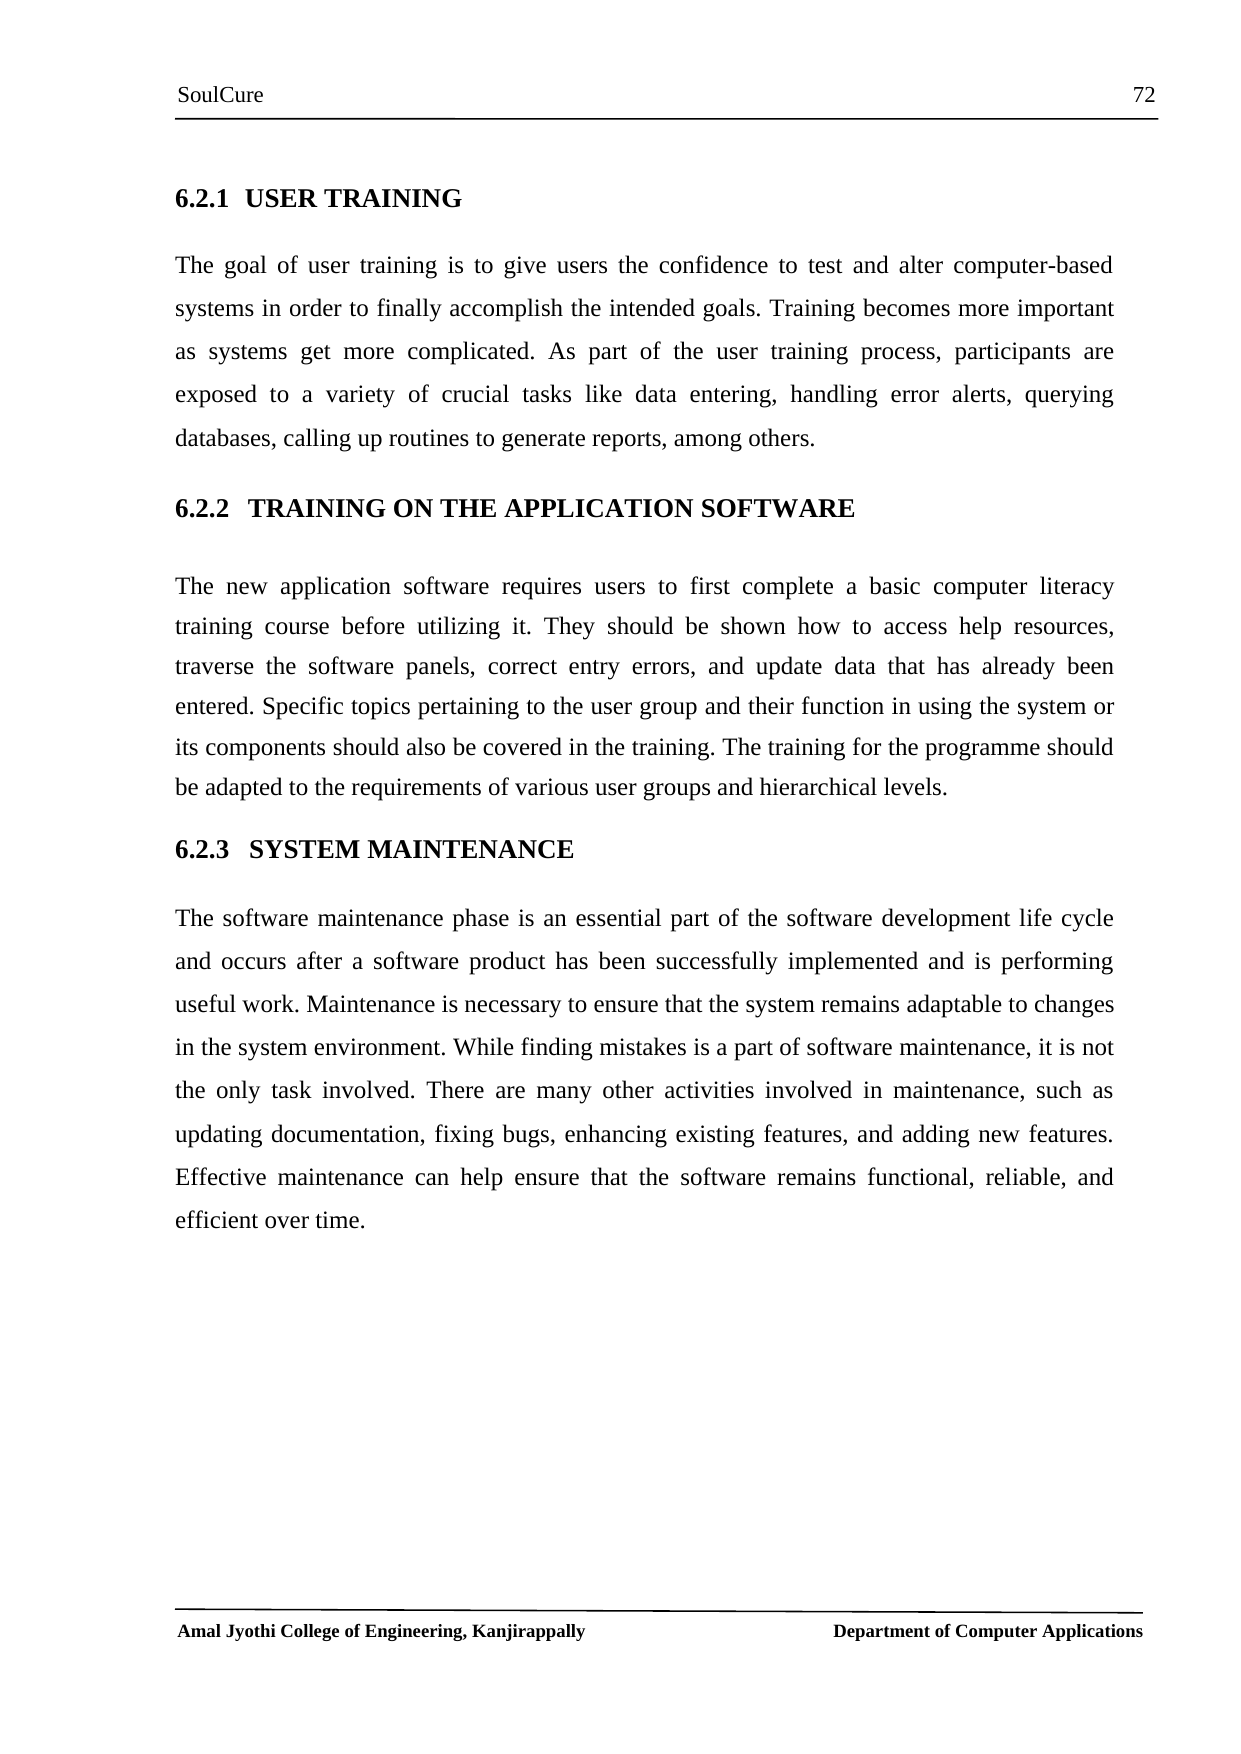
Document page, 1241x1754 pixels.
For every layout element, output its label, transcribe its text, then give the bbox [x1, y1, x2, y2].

text The new application software requires users to first complete a basic computer literacy training course before utilizing it. They should be shown how to access help resources, traverse the software panels, correct entry errors, and update data that has already been entered. Specific topics pertaining to the user group and their function in using the system or its components should also be covered in the training. The training for the programme should be adapted to the requirements of various user groups and hierarchical levels. [175, 571, 1115, 801]
text The software maintenance phase is an essential part of the software development life cycle and occurs after a software product has been successfully implemented and is performing useful work. Maintenance is necessary to ensure that the system remains adaptable to changes in the system environment. While finding mistakes is a part of software maintenance, it is not the only task involved. There are many other activities involved in maintenance, such as updating documentation, fixing bugs, enhancing existing features, and adding new features. Effective maintenance can help ensure that the software remains functional, reliable, and efficient over time. [175, 903, 1115, 1234]
subtitle TRAINING ON THE APPLICATION SOFTWARE [175, 492, 1026, 523]
text The goal of user training is to give users the confidence to test and alter computer-based systems in order to finally accomplish the intended goals. Training becomes more important as systems get more complicated. As part of the user training process, participants are exposed to a variety of crucial tasks like data entering, handling error alerts, querying databases, calling up routines to generate reports, among others. [175, 250, 1115, 451]
subtitle SYSTEM MAINTENANCE [175, 833, 1026, 865]
subtitle USER TRAINING [175, 182, 1026, 213]
